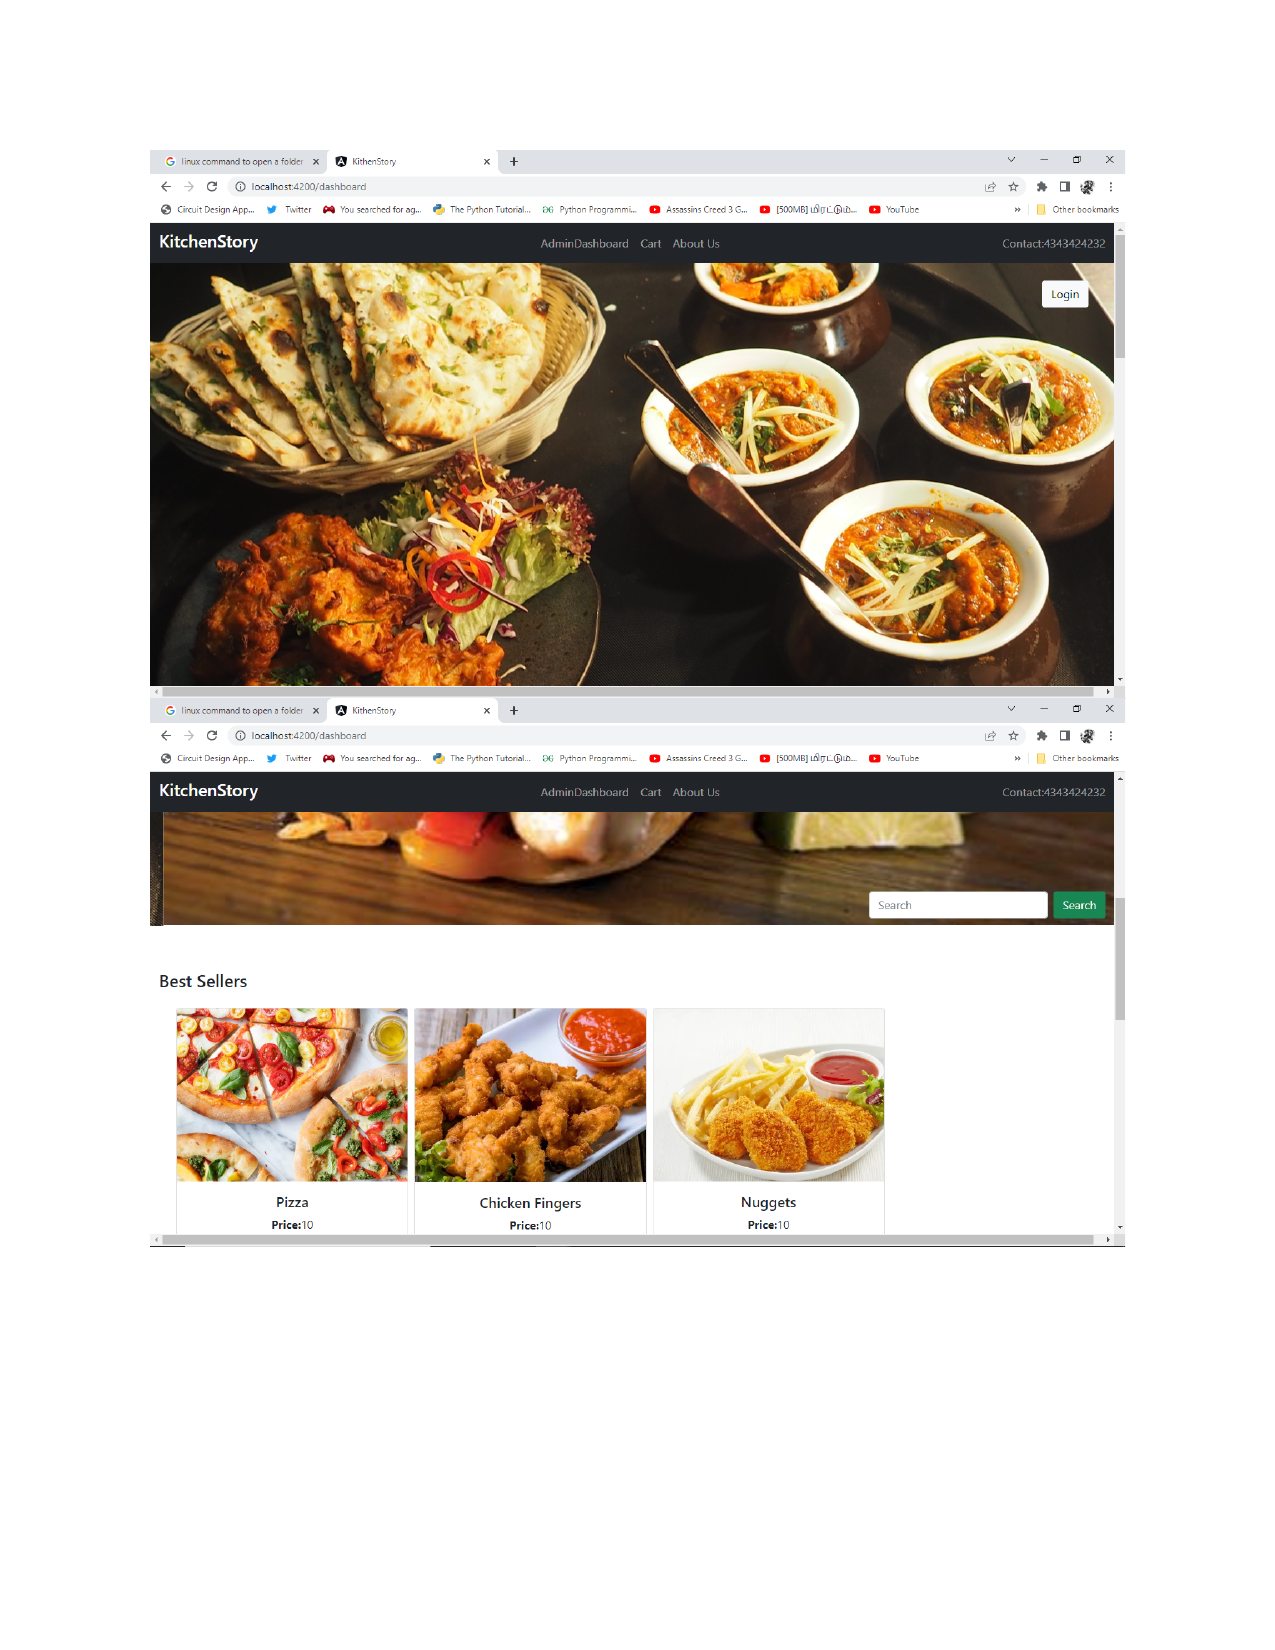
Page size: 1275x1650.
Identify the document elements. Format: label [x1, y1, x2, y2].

picture [150, 150, 1125, 1247]
